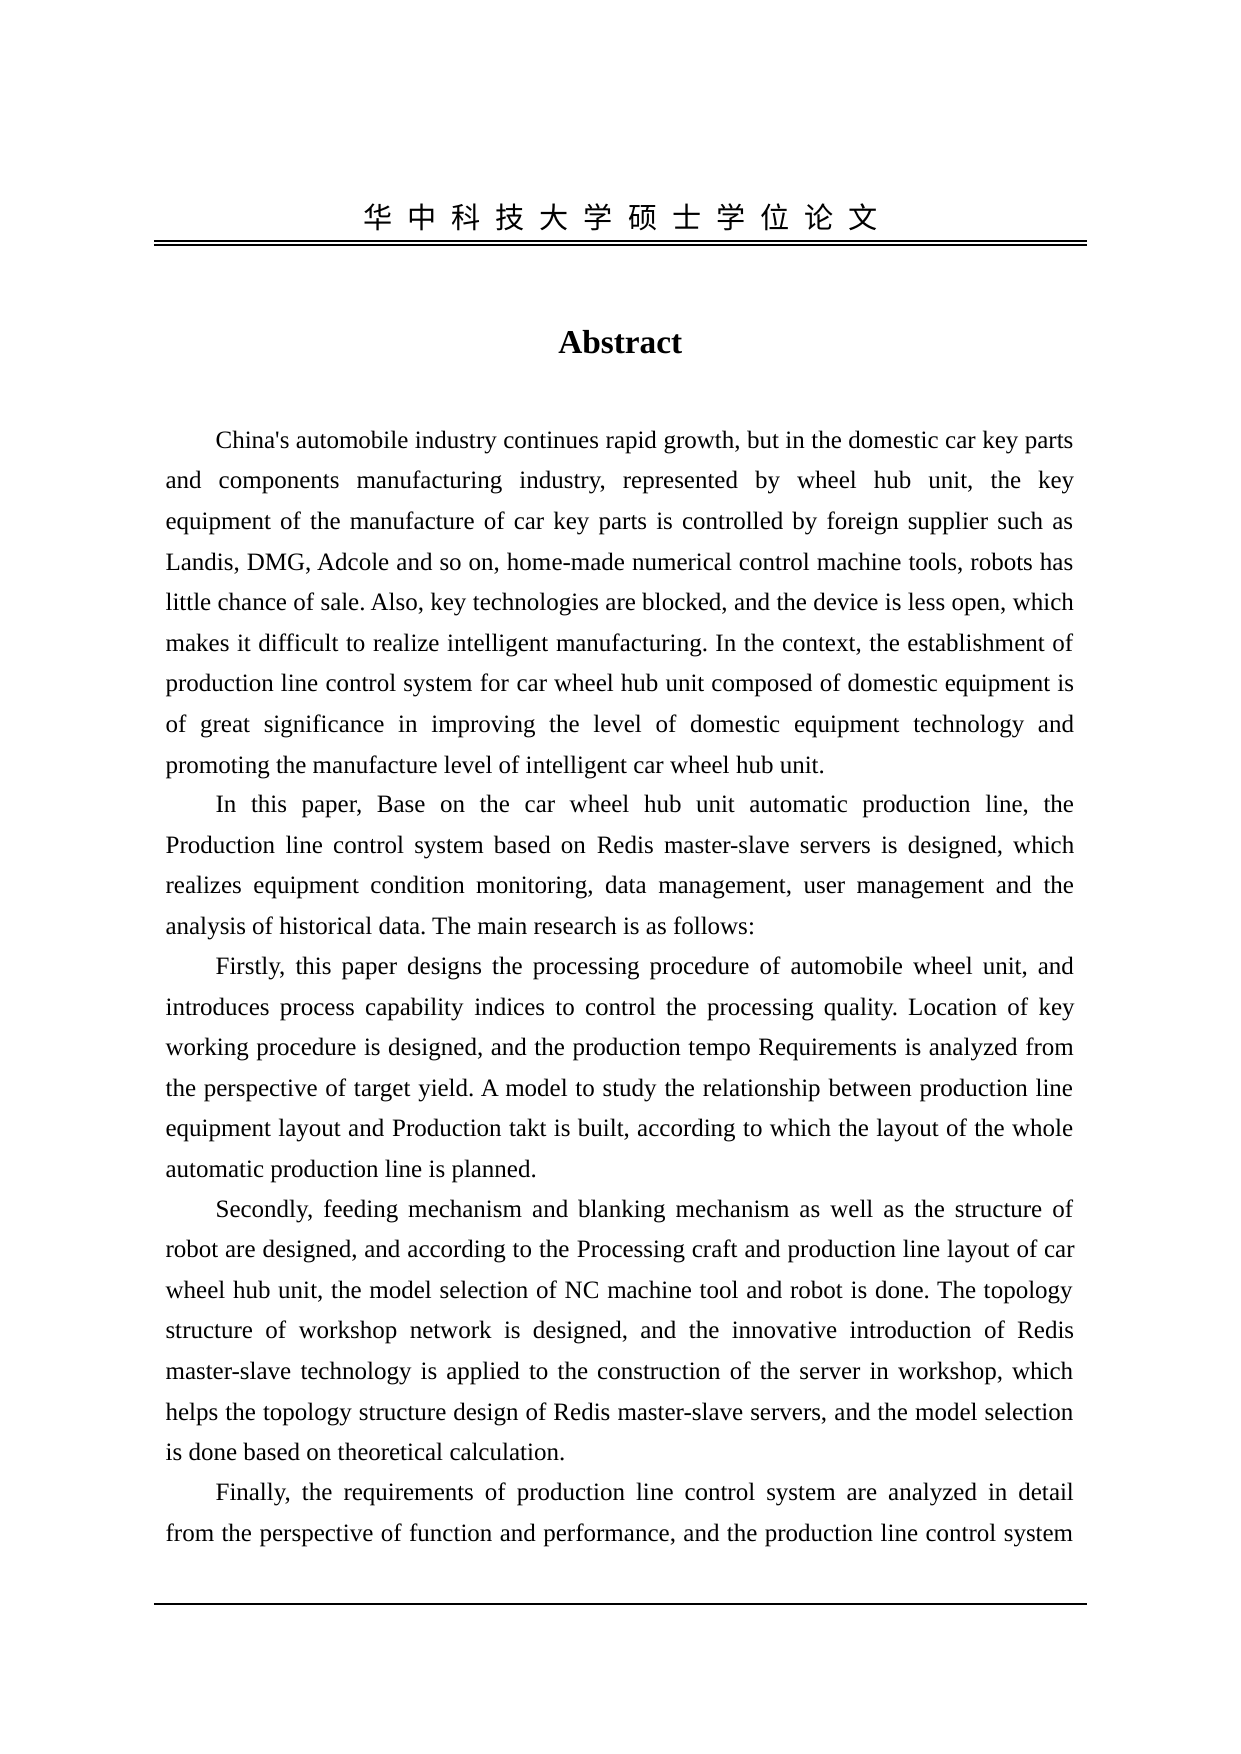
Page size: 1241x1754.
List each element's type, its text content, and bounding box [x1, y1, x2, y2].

text Firstly, this paper designs the processing procedure of automobile wheel unit, and introduces process capability indices to control the processing quality. Location of key working procedure is designed, and the production tempo Requirements is analyzed from the perspective of target yield. A model to study the relationship between production line equipment layout and Production takt is built, according to which the layout of the whole automatic production line is planned. [165, 949, 1075, 1185]
text China's automobile industry continues rapid growth, but in the domestic car key parts and components manufacturing industry, represented by wheel hub unit, the key equipment of the manufacture of car key parts is controlled by foreign supplier such as Landis, DMG, Adcole and so on, home-made numerical control machine tools, robots has little chance of sale. Also, key technologies are blocked, and the device is less open, which makes it difficult to realize intelligent manufacturing. In the context, the establishment of production line control system for car wheel hub unit composed of domestic equipment is of great significance in improving the level of domestic equipment technology and promoting the manufacture level of intelligent car wheel hub unit. [165, 423, 1075, 780]
text In this paper, Base on the car wheel hub unit automatic production line, the Production line control system based on Redis master-slave servers is designed, which realizes equipment condition monitoring, data management, user management and the analysis of historical data. The main research is as follows: [165, 787, 1075, 942]
text Abstract [165, 309, 1075, 374]
text Secondly, feeding mechanism and blanking mechanism as well as the structure of robot are designed, and according to the Processing craft and production line layout of car wheel hub unit, the model selection of NC machine tool and robot is done. The topology structure of workshop network is designed, and the innovative introduction of Redis master-slave technology is applied to the construction of the server in workshop, which helps the topology structure design of Redis master-slave servers, and the model selection is done based on theoretical calculation. [165, 1192, 1075, 1468]
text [165, 1475, 1075, 1548]
